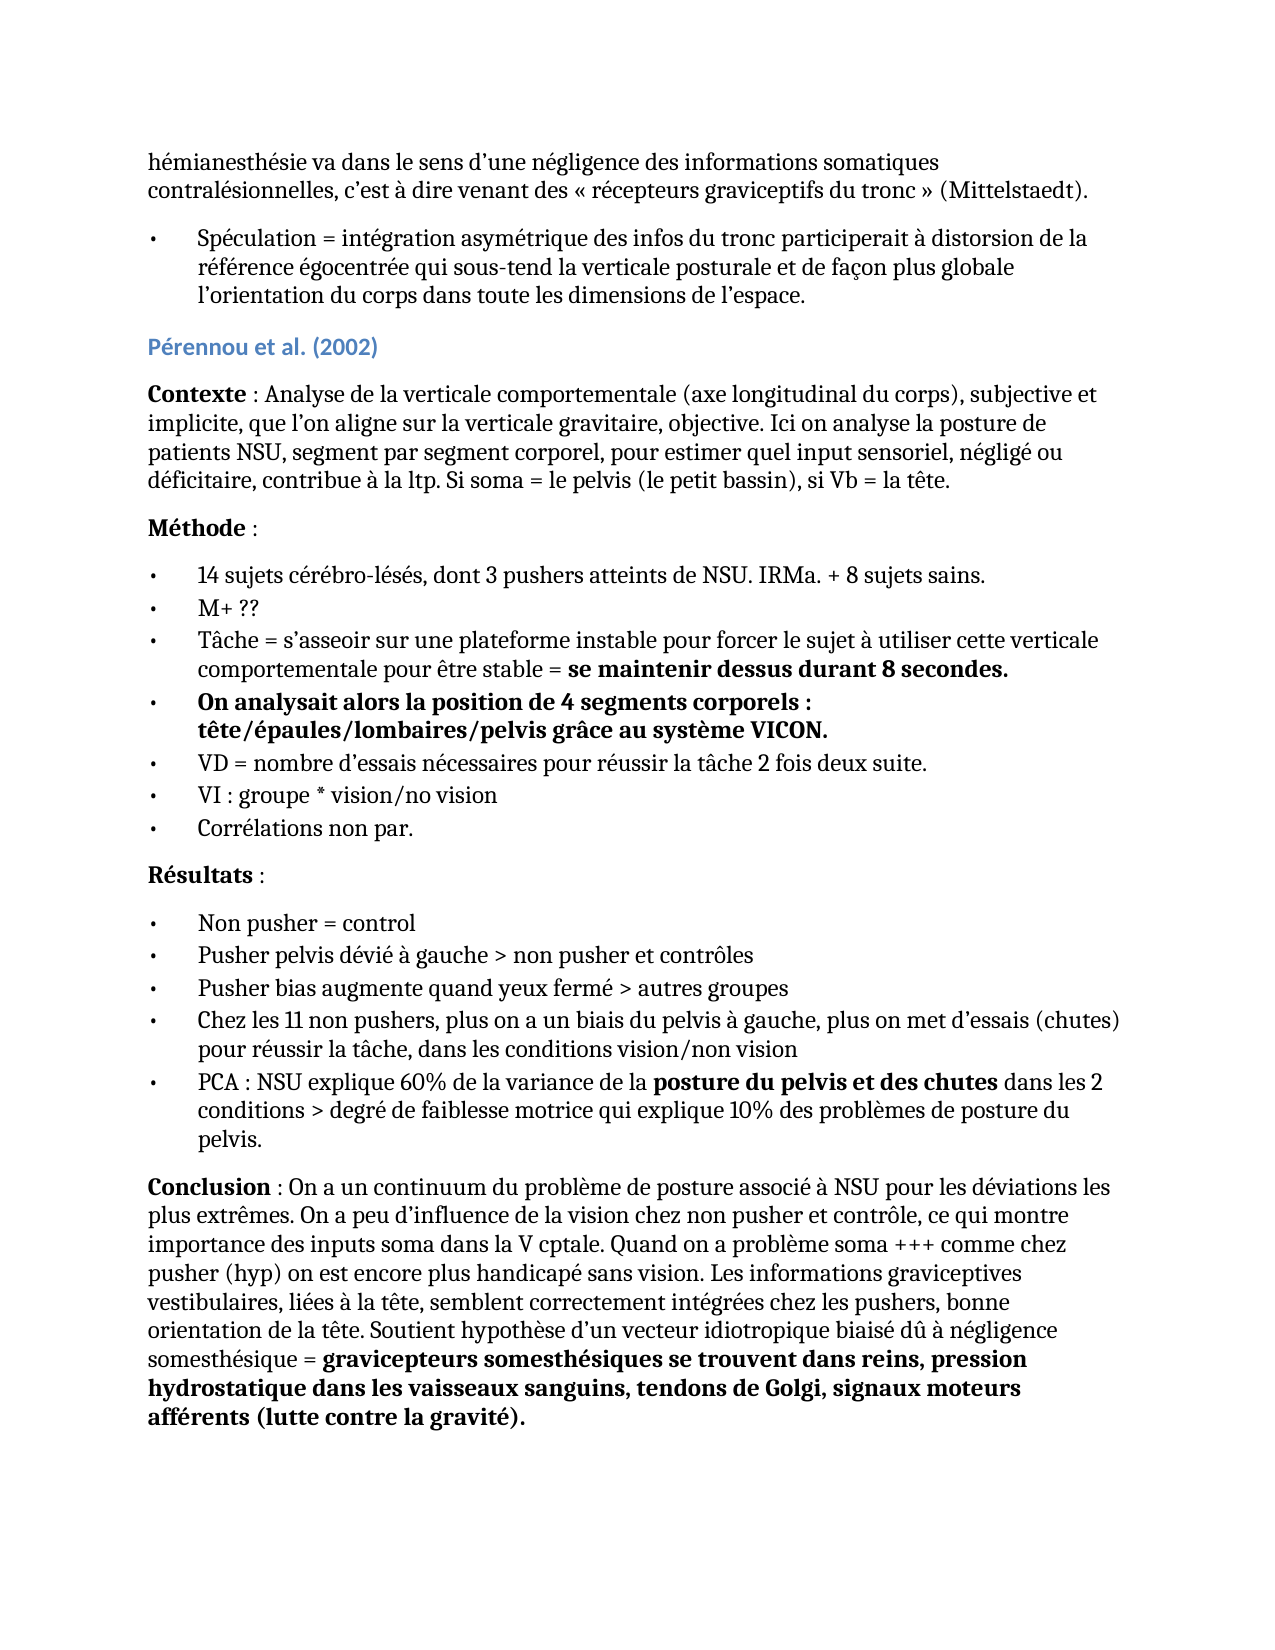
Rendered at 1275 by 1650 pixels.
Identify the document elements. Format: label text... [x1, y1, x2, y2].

list M+ ?? [148, 594, 1127, 623]
list PCA : NSU explique 60% de la variance de la posture du pelvis et des chutes dans les 2 conditions > degré de faiblesse motrice qui explique 10% des problèmes de posture du pelvis. [148, 1068, 1127, 1154]
list VI : groupe * vision/no vision [148, 781, 1127, 810]
list Corrélations non par. [148, 814, 1127, 843]
list Non pusher = control [148, 909, 1127, 938]
text Contexte : Analyse de la verticale comportementale (axe longitudinal du corps), subjective et implicite, que l’on aligne sur la verticale gravitaire, objective. Ici on analyse la posture de patients NSU, segment par segment corporel, pour estimer quel input sensoriel, négligé ou déficitaire, contribue à la ltp. Si soma = le pelvis (le petit bassin), si Vb = la tête. [148, 380, 1127, 495]
list Spéculation = intégration asymétrique des infos du tronc participerait à distorsion de la référence égocentrée qui sous-tend la verticale posturale et de façon plus globale l’orientation du corps dans toute les dimensions de l’espace. [148, 224, 1127, 310]
list VD = nombre d’essais nécessaires pour réussir la tâche 2 fois deux suite. [148, 749, 1127, 778]
list 14 sujets cérébro-lésés, dont 3 pushers atteints de NSU. IRMa. + 8 sujets sains. [148, 561, 1127, 590]
text Méthode : [148, 514, 1127, 543]
list Pusher pelvis dévié à gauche > non pusher et contrôles [148, 941, 1127, 970]
text Conclusion : On a un continuum du problème de posture associé à NSU pour les déviations les plus extrêmes. On a peu d’influence de la vision chez non pusher et contrôle, ce qui montre importance des inputs soma dans la V cptale. Quand on a problème soma +++ comme chez pusher (hyp) on est encore plus handicapé sans vision. Les informations graviceptives vestibulaires, liées à la tête, semblent correctement intégrées chez les pushers, bonne orientation de la tête. Soutient hypothèse d’un vecteur idiotropique biaisé dû à négligence somesthésique = gravicepteurs somesthésiques se trouvent dans reins, pression hydrostatique dans les vaisseaux sanguins, tendons de Golgi, signaux moteurs afférents (lutte contre la gravité). [148, 1173, 1127, 1431]
list Tâche = s’asseoir sur une plateforme instable pour forcer le sujet à utiliser cette verticale comportementale pour être stable = se maintenir dessus durant 8 secondes. [148, 626, 1127, 684]
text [148, 148, 1127, 205]
subtitle Pérennou et al. (2002) [148, 331, 1127, 361]
text Résultats : [148, 861, 1127, 890]
list Pusher bias augmente quand yeux fermé > autres groupes [148, 974, 1127, 1003]
list Chez les 11 non pushers, plus on a un biais du pelvis à gauche, plus on met d’essais (chutes) pour réussir la tâche, dans les conditions vision/non vision [148, 1006, 1127, 1064]
list On analysait alors la position de 4 segments corporels : tête/épaules/lombaires/pelvis grâce au système VICON. [148, 688, 1127, 745]
